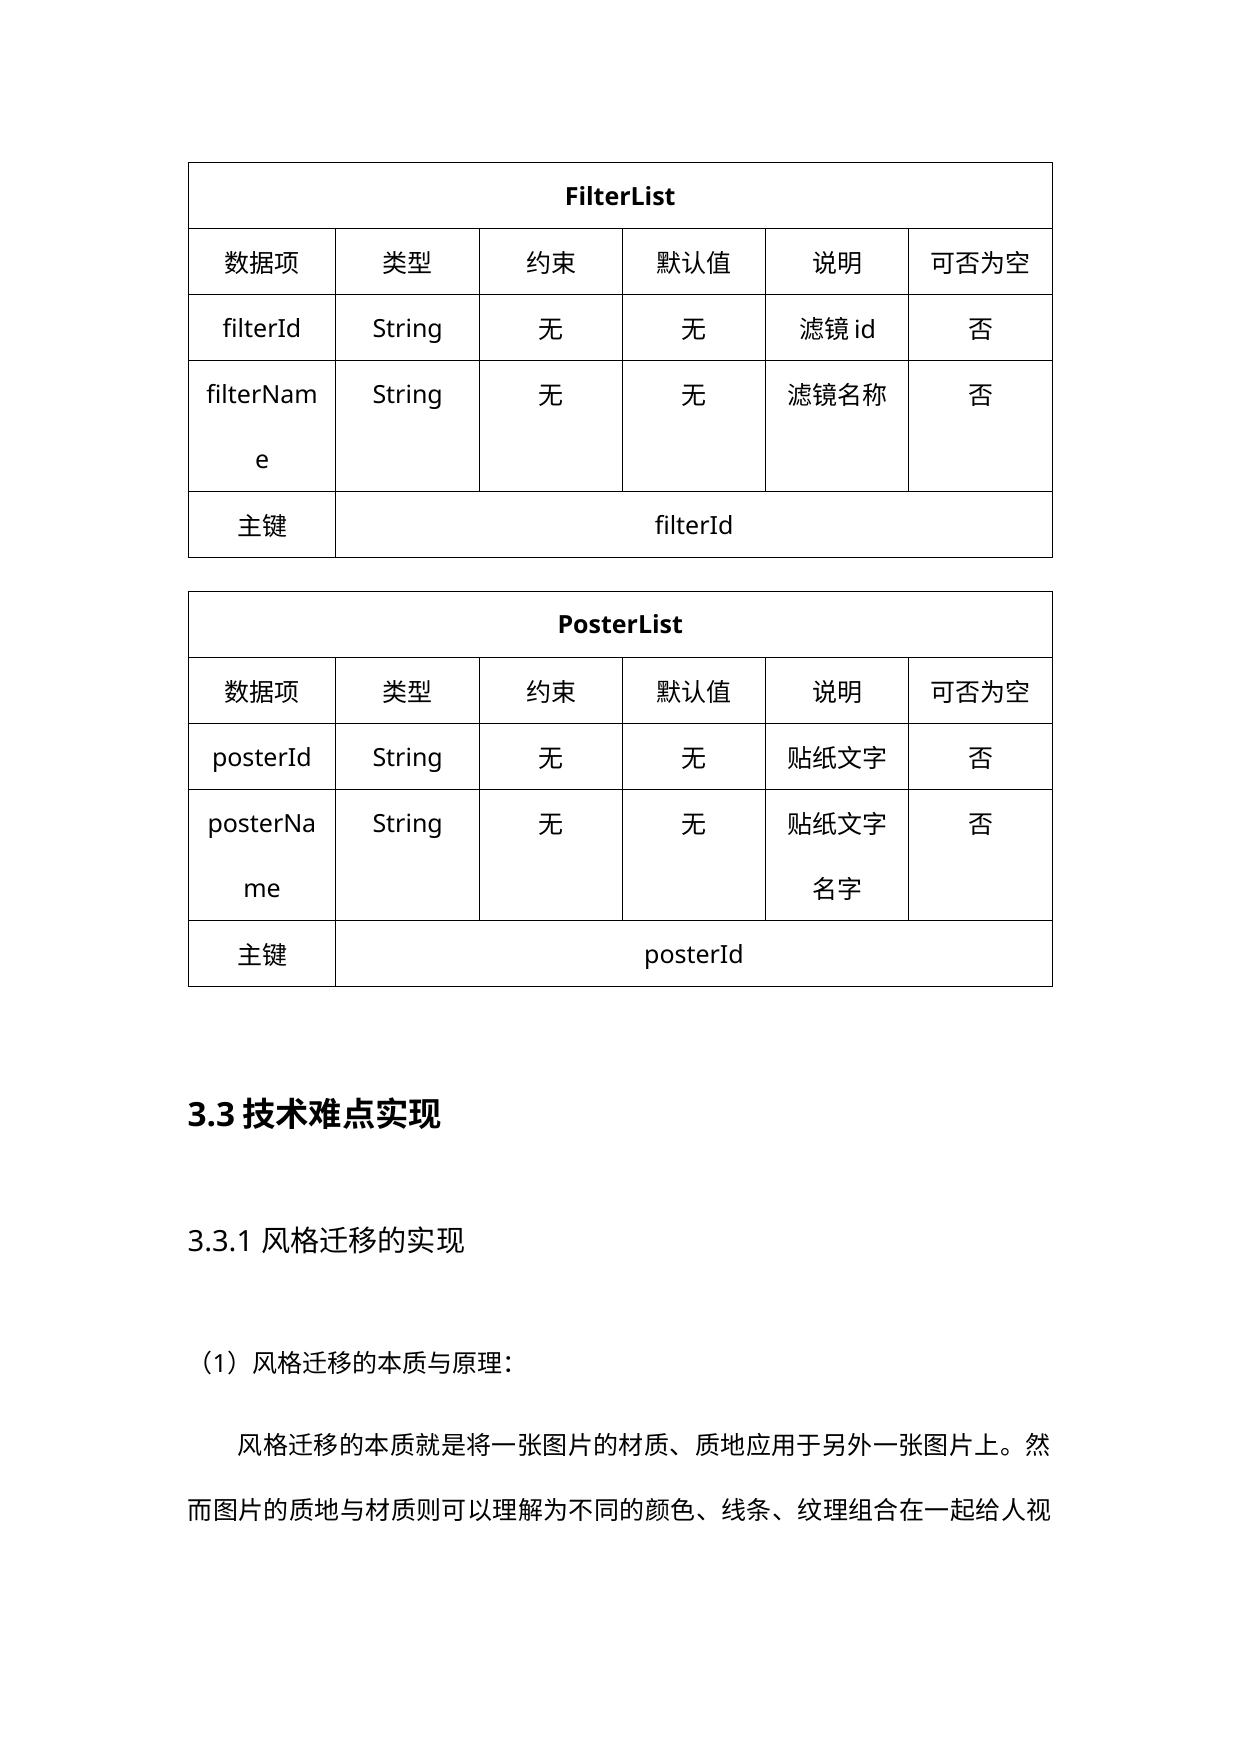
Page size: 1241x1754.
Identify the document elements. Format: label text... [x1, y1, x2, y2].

table_header PosterList [189, 592, 1052, 657]
table_cell String [336, 790, 479, 920]
subtitle 3.3技术难点实现 [187, 1079, 1053, 1144]
table_cell 贴纸文字 [766, 724, 908, 789]
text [187, 1411, 1053, 1541]
text （1）风格迁移的本质与原理： [187, 1329, 1053, 1394]
subtitle 3.3.1 风格迁移的实现 [187, 1206, 1053, 1271]
table_cell 说明 [766, 229, 908, 294]
table_cell 无 [623, 295, 765, 360]
table_cell filterId [189, 295, 335, 360]
table_cell 默认值 [623, 229, 765, 294]
table_cell 可否为空 [909, 658, 1052, 723]
table_cell 默认值 [623, 658, 765, 723]
table_cell filterId [336, 492, 1052, 557]
table_cell 无 [623, 724, 765, 789]
table_cell posterName [189, 790, 335, 920]
table_cell 无 [480, 790, 622, 920]
table_cell 无 [480, 295, 622, 360]
table_cell 无 [480, 361, 622, 491]
table_cell 类型 [336, 229, 479, 294]
table_cell 贴纸文字名字 [766, 790, 908, 920]
table_cell 数据项 [189, 229, 335, 294]
table_cell String [336, 724, 479, 789]
table_cell 滤镜id [766, 295, 908, 360]
table_cell 无 [623, 790, 765, 920]
table_cell 否 [909, 790, 1052, 920]
table_cell 否 [909, 361, 1052, 491]
table_cell filterName [189, 361, 335, 491]
table_cell 约束 [480, 658, 622, 723]
table_header FilterList [189, 163, 1052, 228]
table_cell 说明 [766, 658, 908, 723]
table_cell 无 [623, 361, 765, 491]
table_cell 主键 [189, 921, 335, 986]
table_cell 主键 [189, 492, 335, 557]
table_cell 否 [909, 295, 1052, 360]
table_cell 类型 [336, 658, 479, 723]
table_cell 数据项 [189, 658, 335, 723]
table_cell String [336, 361, 479, 491]
table_cell String [336, 295, 479, 360]
table_cell 无 [480, 724, 622, 789]
table_cell posterId [336, 921, 1052, 986]
table_cell 约束 [480, 229, 622, 294]
table_cell 滤镜名称 [766, 361, 908, 491]
table_cell posterId [189, 724, 335, 789]
table_cell 否 [909, 724, 1052, 789]
table_cell 可否为空 [909, 229, 1052, 294]
